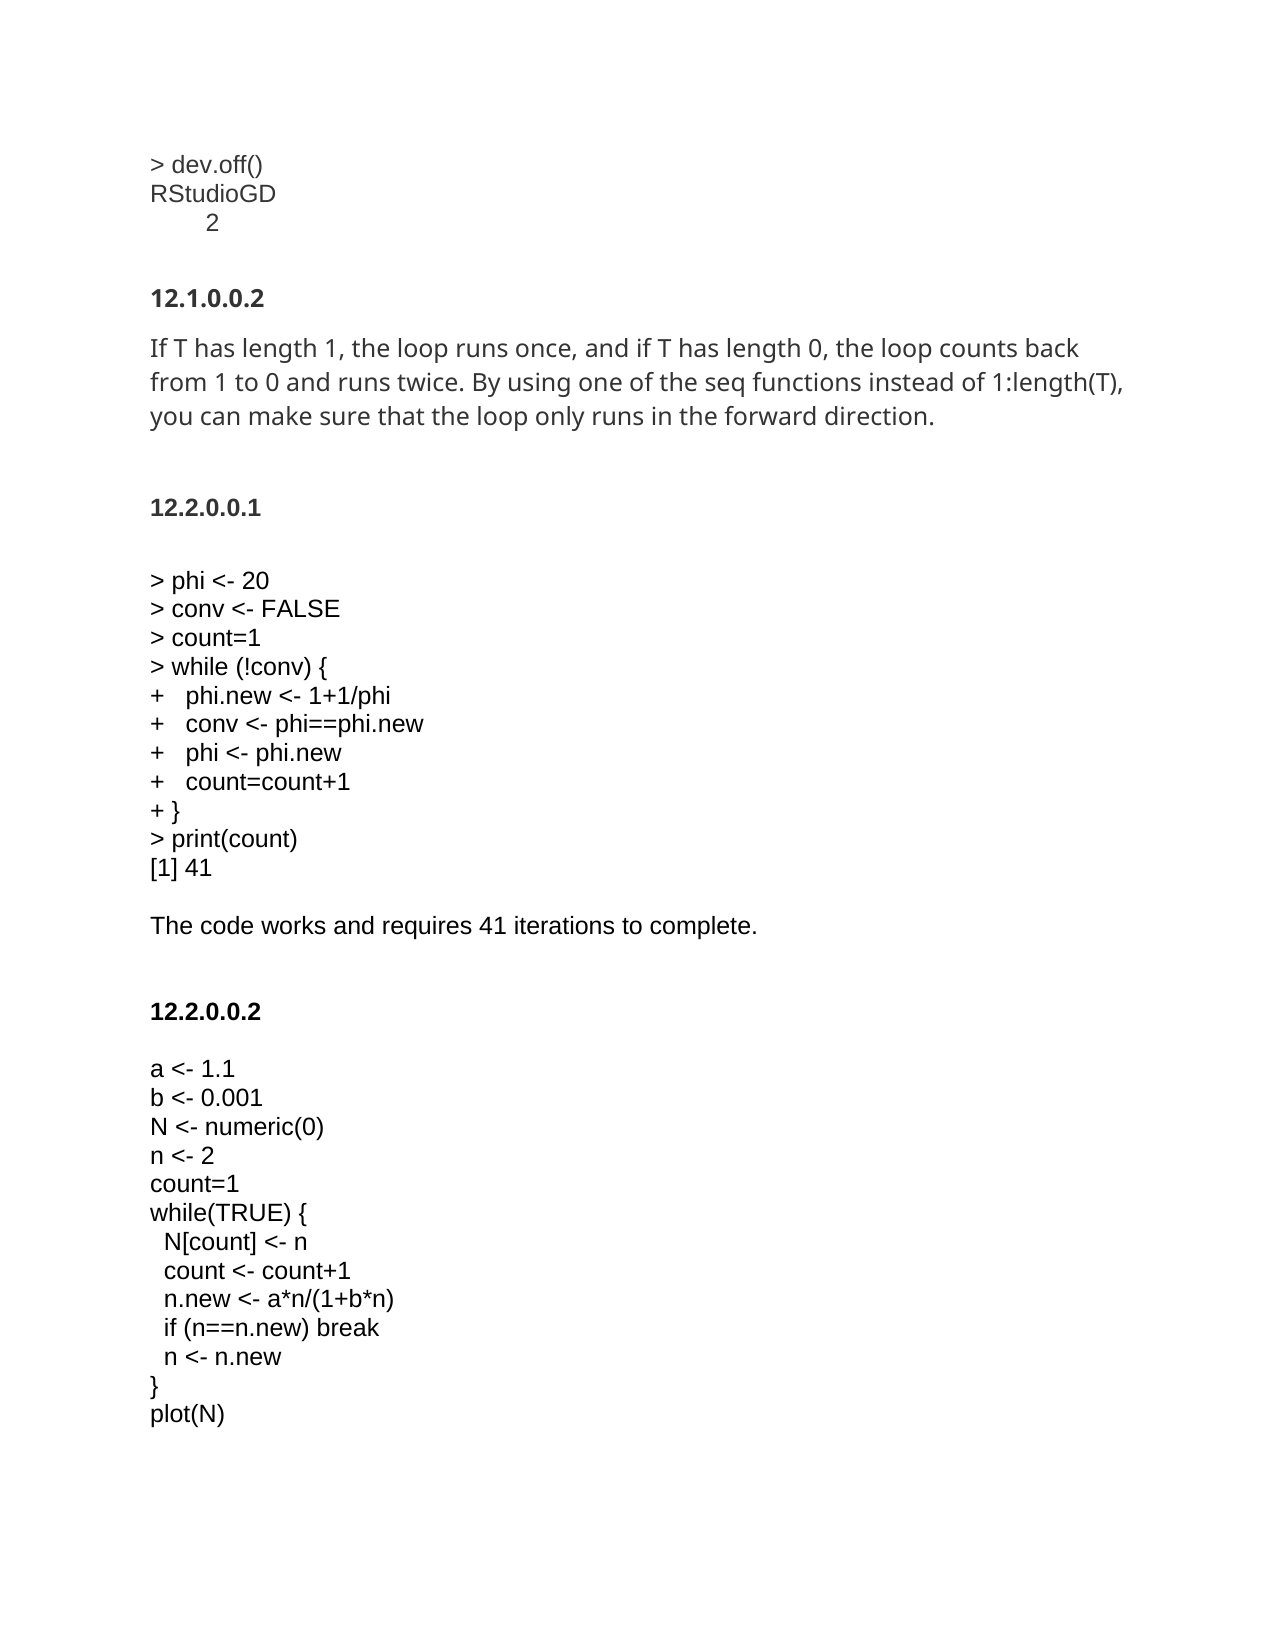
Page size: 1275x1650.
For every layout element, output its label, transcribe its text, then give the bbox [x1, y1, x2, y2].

text 12.2.0.0.2 [150, 997, 1125, 1026]
text count <- count+1 [150, 1256, 1125, 1284]
text > count=1 [150, 623, 1125, 652]
text 2 [150, 207, 1125, 236]
text while(TRUE) { [150, 1198, 1125, 1227]
text + } [150, 796, 1125, 824]
text count=1 [150, 1169, 1125, 1198]
text The code works and requires 41 iterations to complete. [150, 911, 1125, 939]
text + phi.new <- 1+1/phi [150, 681, 1125, 709]
text a <- 1.1 [150, 1054, 1125, 1083]
subtitle 12.1.0.0.2 [150, 281, 1125, 315]
subtitle 12.2.0.0.1 [150, 492, 1125, 521]
text N <- numeric(0) [150, 1112, 1125, 1141]
text > conv <- FALSE [150, 594, 1125, 623]
text RStudioGD [150, 179, 1125, 207]
text + count=count+1 [150, 767, 1125, 796]
text [1] 41 [150, 853, 1125, 882]
text n <- 2 [150, 1141, 1125, 1169]
text > phi <- 20 [150, 566, 1125, 594]
text b <- 0.001 [150, 1083, 1125, 1112]
text n <- n.new [150, 1342, 1125, 1371]
text N[count] <- n [150, 1227, 1125, 1256]
text > while (!conv) { [150, 652, 1125, 681]
text + phi <- phi.new [150, 738, 1125, 767]
text plot(N) [150, 1399, 1125, 1428]
text } [150, 1371, 1125, 1399]
text if (n==n.new) break [150, 1313, 1125, 1342]
text n.new <- a*n/(1+b*n) [150, 1284, 1125, 1313]
text > print(count) [150, 824, 1125, 853]
text + conv <- phi==phi.new [150, 709, 1125, 738]
subtitle If T has length 1, the loop runs once, and if T has length 0, the loop counts back from 1 to 0 and runs twice. By using one of the seq functions instead of 1:length(T), you can make sure that the loop only runs in the forward direction. [150, 330, 1125, 432]
text > dev.off() [150, 150, 1125, 179]
